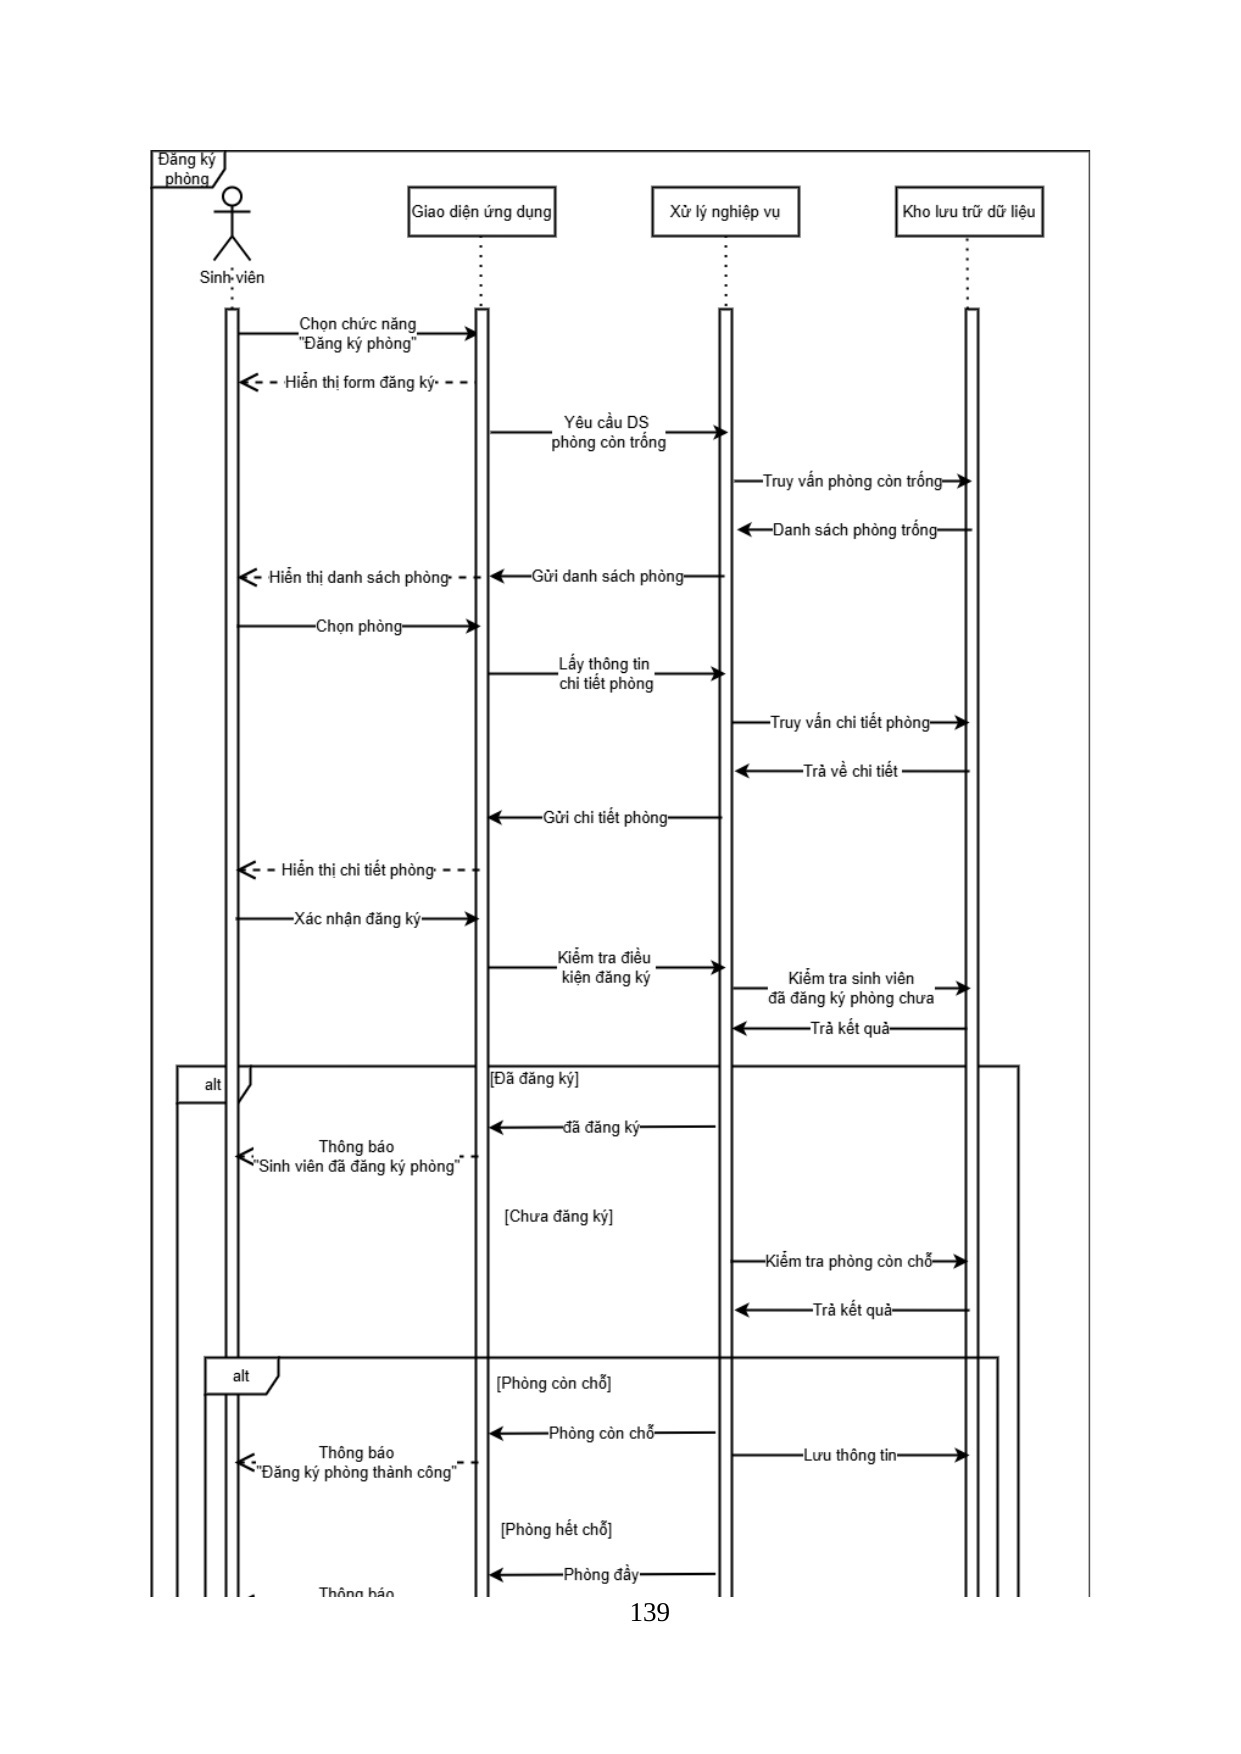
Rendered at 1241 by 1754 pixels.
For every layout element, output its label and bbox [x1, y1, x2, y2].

picture [150, 150, 1091, 1597]
